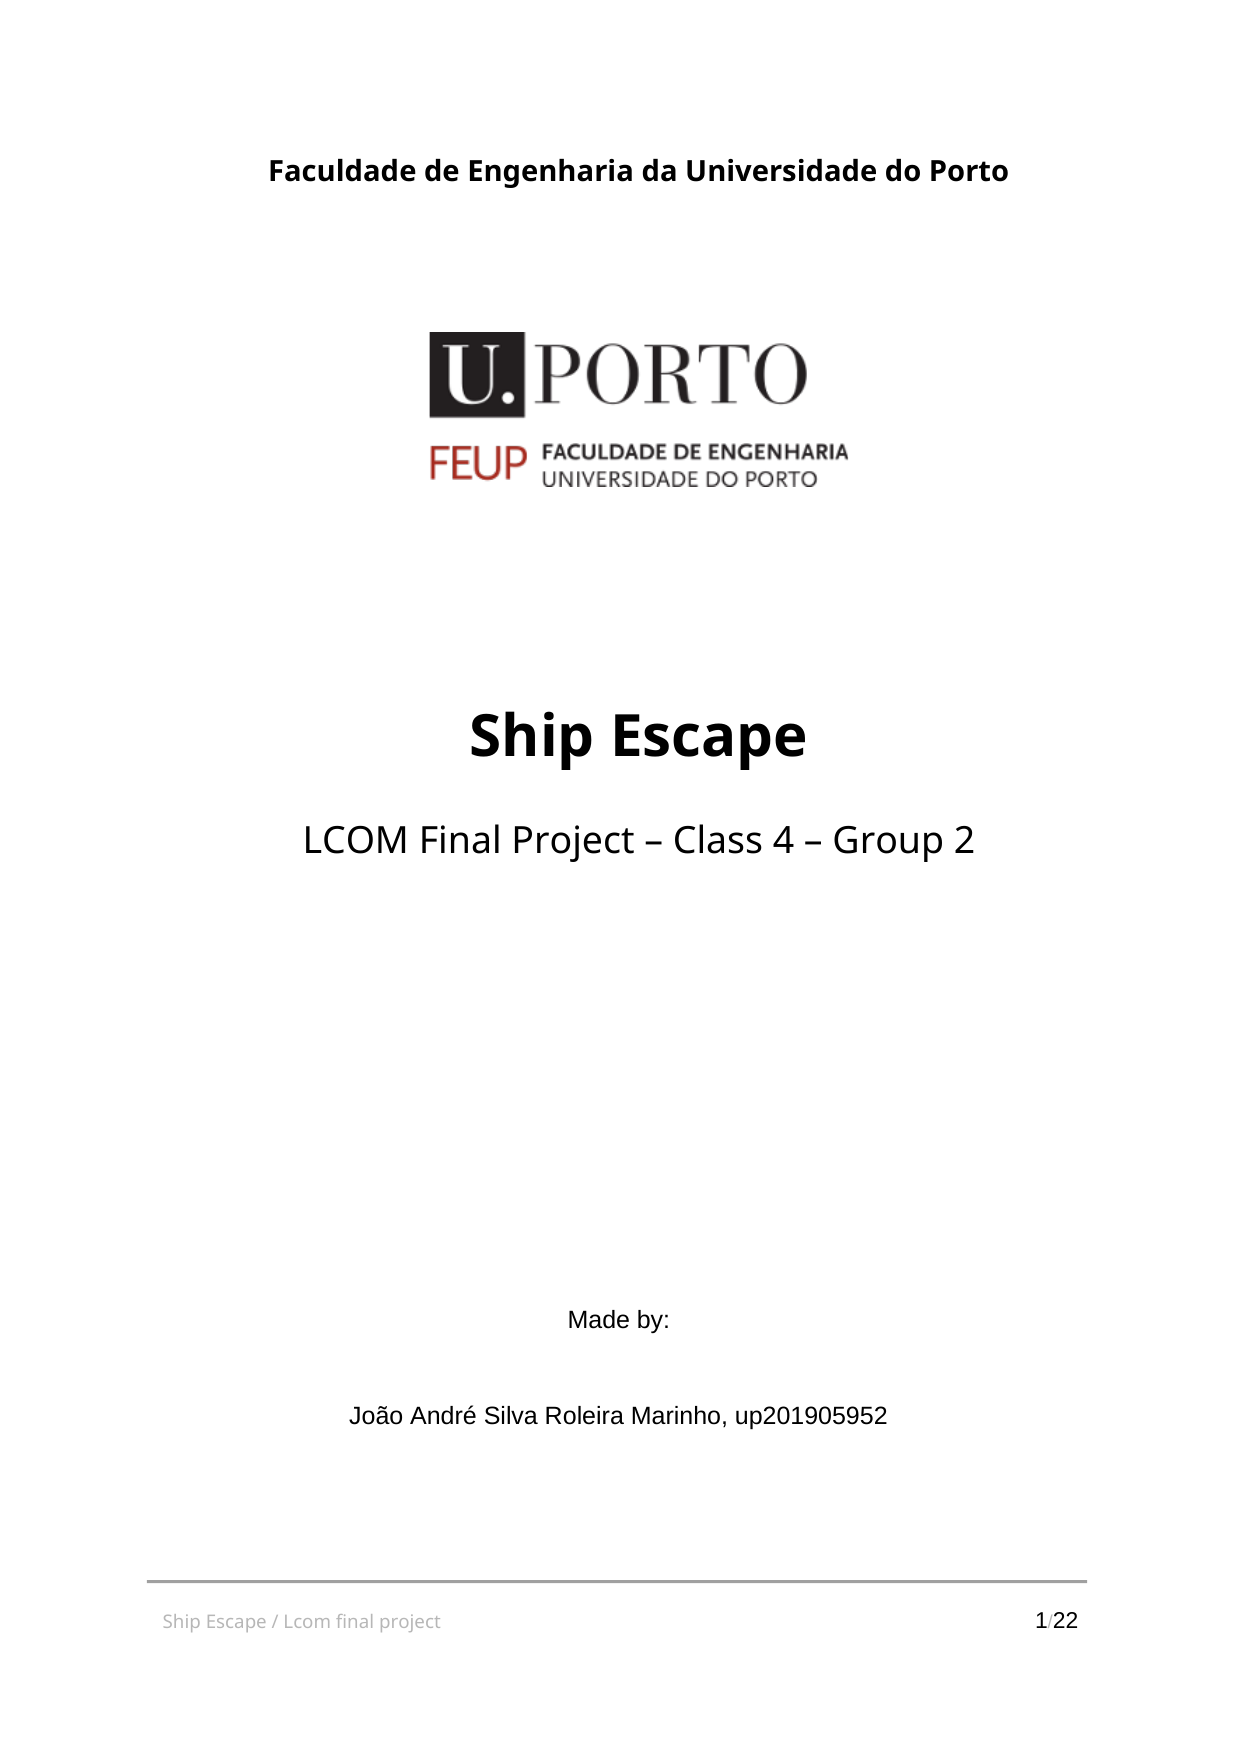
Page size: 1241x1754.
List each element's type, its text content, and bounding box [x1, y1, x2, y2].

title Ship Escape [147, 694, 1090, 773]
text Faculdade de Engenharia da Universidade do Porto [147, 150, 1090, 190]
picture [429, 332, 849, 487]
text João André Silva Roleira Marinho, up201905952 [147, 1401, 1090, 1429]
subtitle LCOM Final Project – Class 4 – Group 2 [147, 814, 1090, 865]
text Made by: [147, 1305, 1090, 1334]
